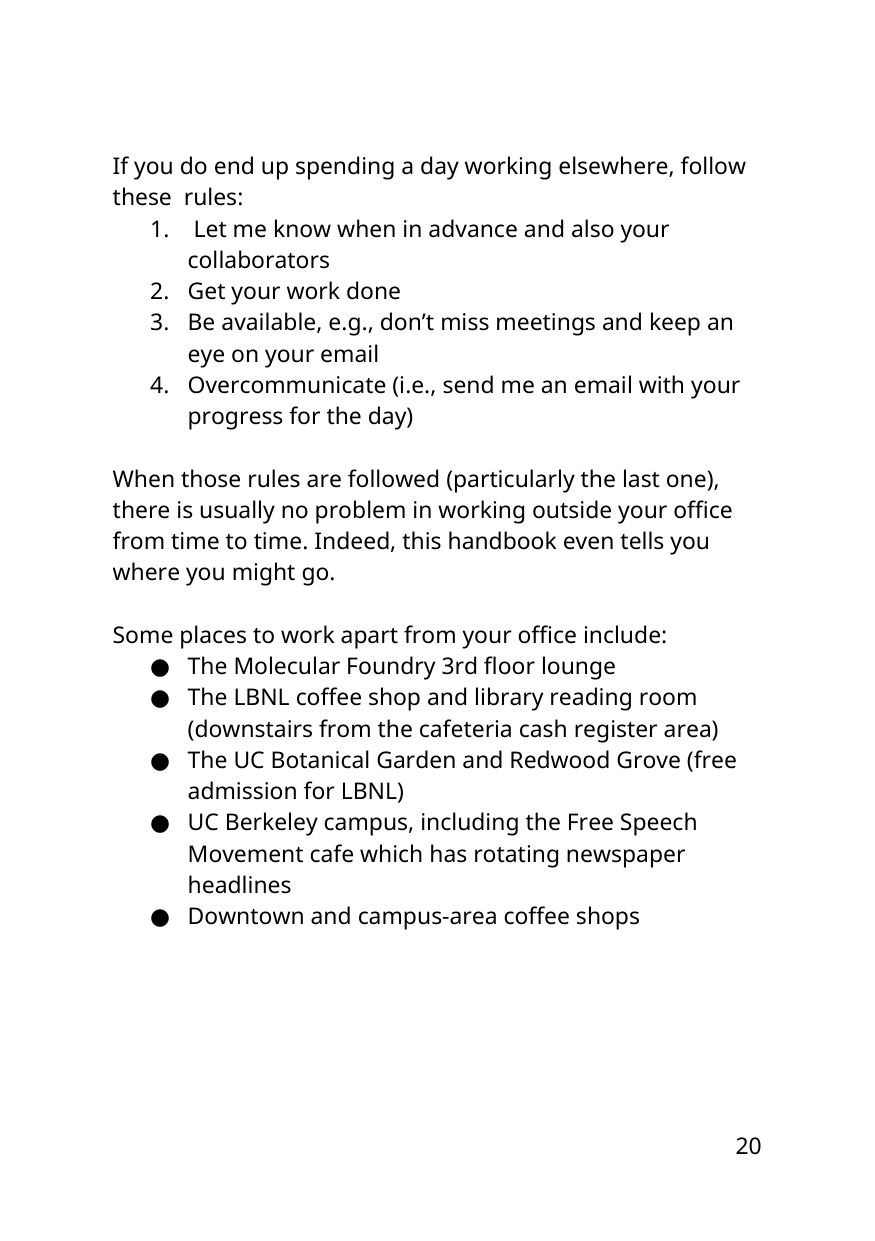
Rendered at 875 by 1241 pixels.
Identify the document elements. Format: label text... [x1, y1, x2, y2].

text If you do end up spending a day working elsewhere, follow these rules: [112, 150, 762, 212]
list UC Berkeley campus, including the Free Speech Movement cafe which has rotating newspaper headlines [150, 806, 762, 900]
list Downtown and campus-area coffee shops [150, 900, 762, 931]
list Overcommunicate (i.e., send me an email with your progress for the day) [150, 369, 762, 431]
list Get your work done [150, 275, 762, 306]
list Be available, e.g., don’t miss meetings and keep an eye on your email [150, 306, 762, 369]
list The LBNL coffee shop and library reading room (downstairs from the cafeteria cash register area) [150, 681, 762, 744]
text Some places to work apart from your office include: [112, 619, 762, 650]
list Let me know when in advance and also your collaborators [150, 212, 762, 275]
list The UC Botanical Garden and Redwood Grove (free admission for LBNL) [150, 744, 762, 806]
list The Molecular Foundry 3rd floor lounge [150, 650, 762, 681]
text When those rules are followed (particularly the last one), there is usually no problem in working outside your office from time to time. Indeed, this handbook even tells you where you might go. [112, 462, 762, 587]
